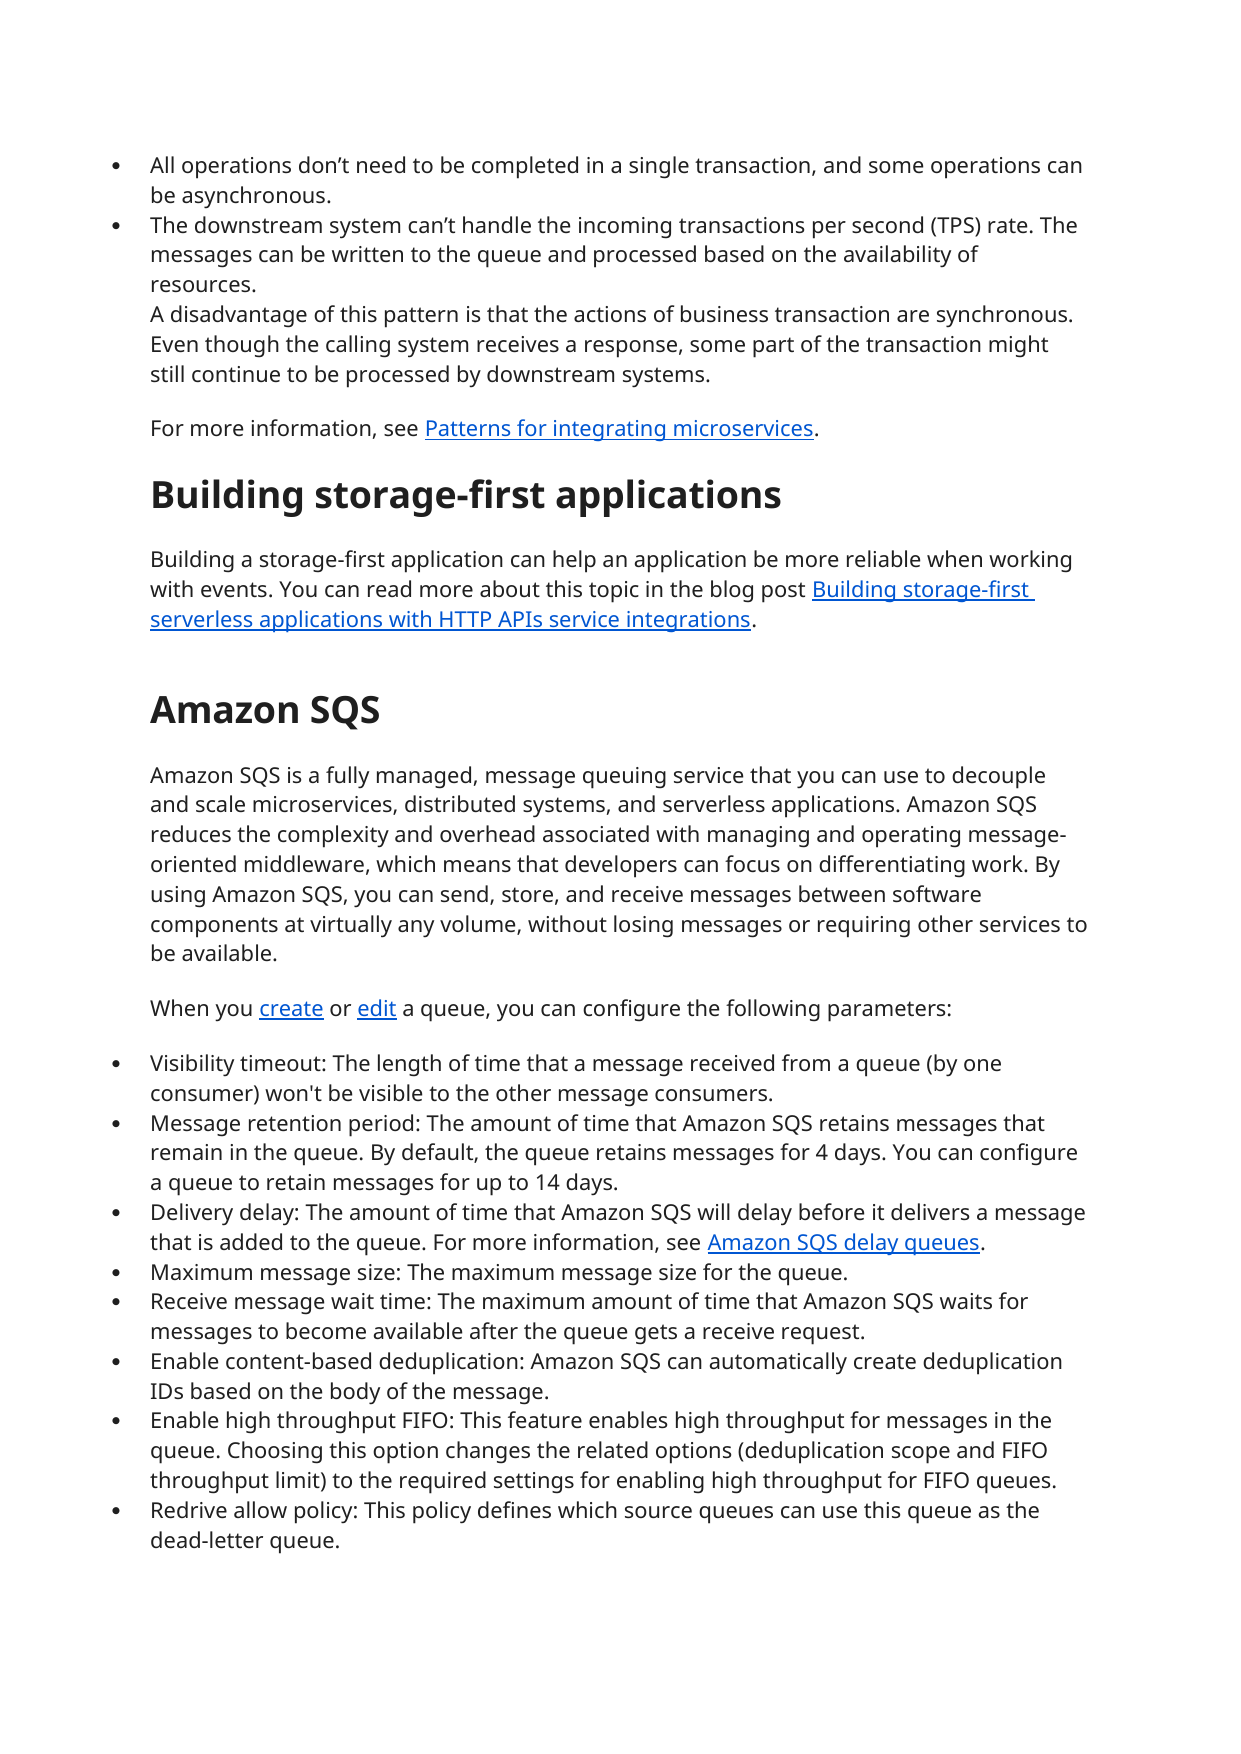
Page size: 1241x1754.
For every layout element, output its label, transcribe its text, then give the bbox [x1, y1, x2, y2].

list Enable high throughput FIFO: This feature enables high throughput for messages in the queue. Choosing this option changes the related options (deduplication scope and FIFO throughput limit) to the required settings for enabling high throughput for FIFO queues. [112, 1405, 1090, 1495]
list Message retention period: The amount of time that Amazon SQS retains messages that remain in the queue. By default, the queue retains messages for 4 days. You can configure a queue to retain messages for up to 14 days. [112, 1107, 1090, 1197]
list Redrive allow policy: This policy defines which source queues can use this queue as the dead-letter queue. [112, 1495, 1090, 1554]
list Visibility timeout: The length of time that a message received from a queue (by one consumer) won't be visible to the other message consumers. [112, 1048, 1090, 1107]
list Receive message wait time: The maximum amount of time that Amazon SQS waits for messages to become available after the queue gets a receive request. [112, 1286, 1090, 1346]
text Building a storage-first application can help an application be more reliable when working with events. You can read more about this topic in the blog post Building storage-first serverless applications with HTTP APIs service integrations. [150, 544, 1090, 633]
list Enable content-based deduplication: Amazon SQS can automatically create deduplication IDs based on the body of the message. [112, 1346, 1090, 1405]
text When you create or edit a queue, you can configure the following parameters: [150, 993, 1090, 1023]
list Maximum message size: The maximum message size for the queue. [112, 1256, 1090, 1286]
subtitle Building storage-first applications [150, 468, 1090, 519]
text A disadvantage of this pattern is that the actions of business transaction are synchronous. Even though the calling system receives a response, some part of the transaction might still continue to be processed by downstream systems. [150, 299, 1090, 388]
text Amazon SQS is a fully managed, message queuing service that you can use to decouple and scale microservices, distributed systems, and serverless applications. Amazon SQS reduces the complexity and overhead associated with managing and operating message-oriented middleware, which means that developers can focus on differentiating work. By using Amazon SQS, you can send, store, and receive messages between software components at virtually any volume, without losing messages or requiring other services to be available. [150, 759, 1090, 968]
list All operations don’t need to be completed in a single transaction, and some operations can be asynchronous. [112, 150, 1090, 209]
list Delivery delay: The amount of time that Amazon SQS will delay before it delivers a message that is added to the queue. For more information, see Amazon SQS delay queues. [112, 1197, 1090, 1256]
subtitle Amazon SQS [150, 683, 1090, 734]
list The downstream system can’t handle the incoming transactions per second (TPS) rate. The messages can be written to the queue and processed based on the availability of resources. [112, 209, 1090, 299]
text For more information, see Patterns for integrating microservices. [150, 413, 1090, 443]
